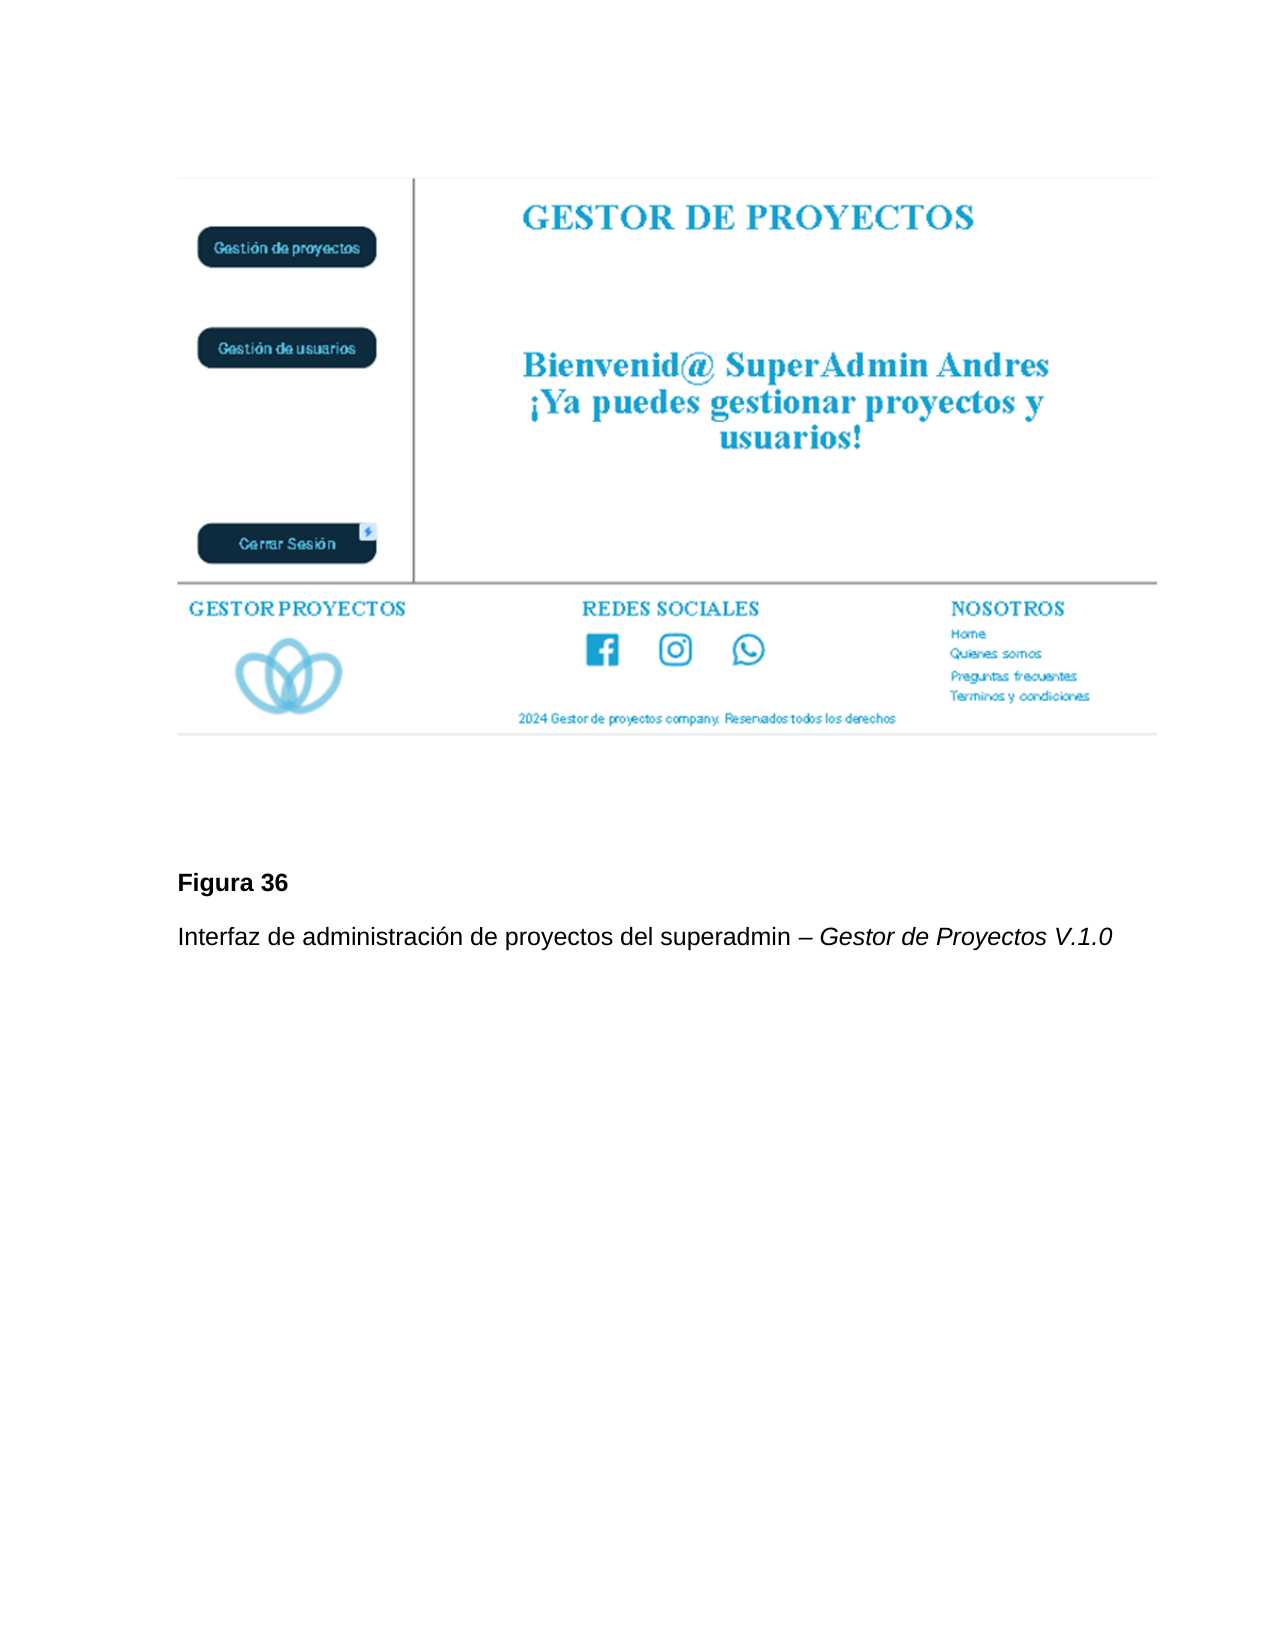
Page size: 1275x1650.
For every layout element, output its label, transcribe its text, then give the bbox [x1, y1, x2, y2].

text Figura 36 [177, 868, 1157, 897]
picture [177, 177, 1157, 736]
text Interfaz de administración de proyectos del superadmin – Gestor de Proyectos V.1.0 [177, 922, 1157, 951]
